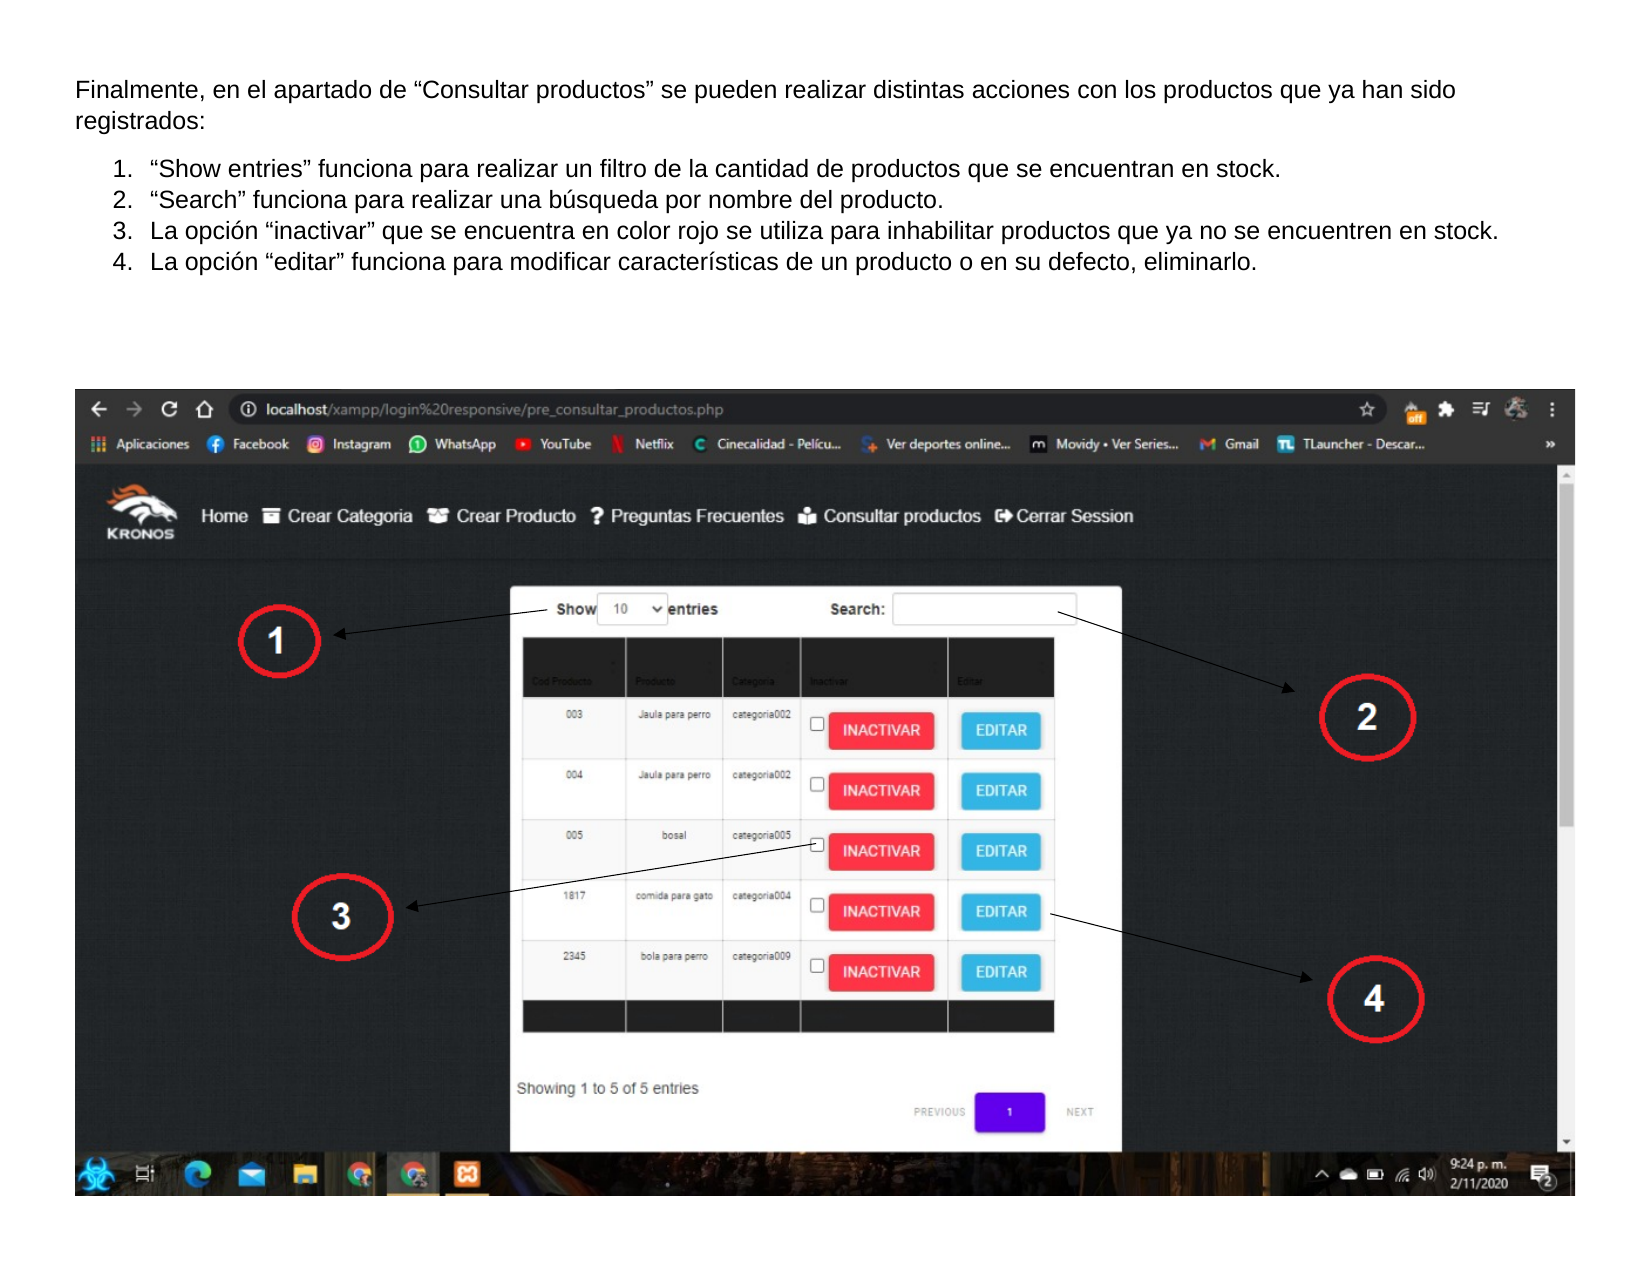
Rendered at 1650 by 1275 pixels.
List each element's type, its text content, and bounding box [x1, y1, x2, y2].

list “Search” funciona para realizar una búsqueda por nombre del producto. [112, 185, 1575, 213]
picture [75, 389, 1575, 1196]
list “Show entries” funciona para realizar un filtro de la cantidad de productos que se encuentran en stock. [112, 154, 1575, 182]
list La opción “inactivar” que se encuentra en color rojo se utiliza para inhabilitar productos que ya no se encuentren en stock. [112, 216, 1575, 244]
text Finalmente, en el apartado de “Consultar productos” se pueden realizar distintas acciones con los productos que ya han sido registrados: [75, 75, 1575, 135]
list La opción “editar” funciona para modificar características de un producto o en su defecto, eliminarlo. [112, 247, 1575, 276]
